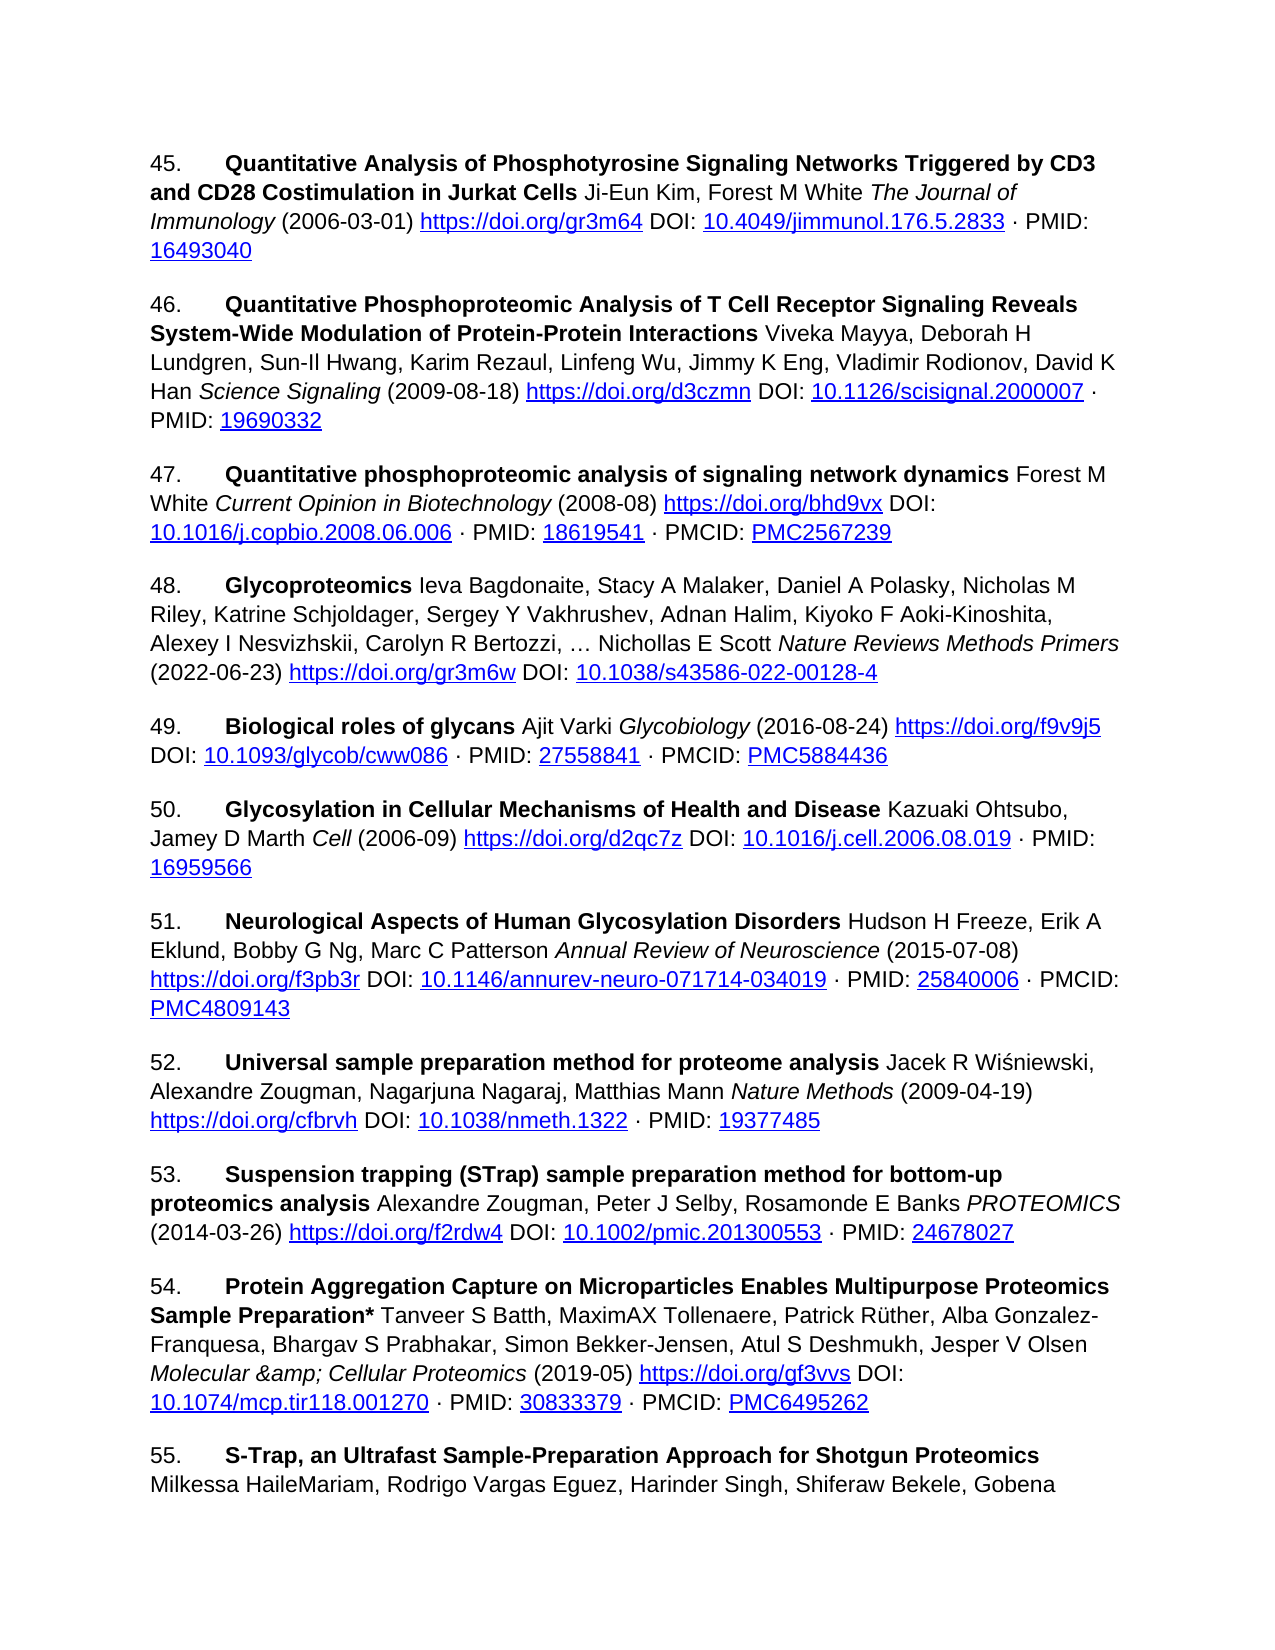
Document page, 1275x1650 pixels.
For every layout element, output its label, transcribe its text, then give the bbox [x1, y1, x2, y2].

text 51. Neurological Aspects of Human Glycosylation Disorders Hudson H Freeze, Erik A Eklund, Bobby G Ng, Marc C Patterson Annual Review of Neuroscience (2015-07-08) https://doi.org/f3pb3r DOI: 10.1146/annurev-neuro-071714-034019 · PMID: 25840006 · PMCID: PMC4809143 [150, 908, 1125, 1021]
text 48. Glycoproteomics Ieva Bagdonaite, Stacy A Malaker, Daniel A Polasky, Nicholas M Riley, Katrine Schjoldager, Sergey Y Vakhrushev, Adnan Halim, Kiyoko F Aoki-Kinoshita, Alexey I Nesvizhskii, Carolyn R Bertozzi, … Nichollas E Scott Nature Reviews Methods Primers (2022-06-23) https://doi.org/gr3m6w DOI: 10.1038/s43586-022-00128-4 [150, 572, 1125, 686]
text 52. Universal sample preparation method for proteome analysis Jacek R Wiśniewski, Alexandre Zougman, Nagarjuna Nagaraj, Matthias Mann Nature Methods (2009-04-19) https://doi.org/cfbrvh DOI: 10.1038/nmeth.1322 · PMID: 19377485 [150, 1049, 1125, 1133]
text 50. Glycosylation in Cellular Mechanisms of Health and Disease Kazuaki Ohtsubo, Jamey D Marth Cell (2006-09) https://doi.org/d2qc7z DOI: 10.1016/j.cell.2006.08.019 · PMID: 16959566 [150, 796, 1125, 881]
text 46. Quantitative Phosphoproteomic Analysis of T Cell Receptor Signaling Reveals System-Wide Modulation of Protein-Protein Interactions Viveka Mayya, Deborah H Lundgren, Sun-Il Hwang, Karim Rezaul, Linfeng Wu, Jimmy K Eng, Vladimir Rodionov, David K Han Science Signaling (2009-08-18) https://doi.org/d3czmn DOI: 10.1126/scisignal.2000007 · PMID: 19690332 [150, 291, 1125, 433]
text 49. Biological roles of glycans Ajit Varki Glycobiology (2016-08-24) https://doi.org/f9v9j5 DOI: 10.1093/glycob/cww086 · PMID: 27558841 · PMCID: PMC5884436 [150, 713, 1125, 769]
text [150, 1442, 1125, 1498]
text 45. Quantitative Analysis of Phosphotyrosine Signaling Networks Triggered by CD3 and CD28 Costimulation in Jurkat Cells Ji-Eun Kim, Forest M White The Journal of Immunology (2006-03-01) https://doi.org/gr3m64 DOI: 10.4049/jimmunol.176.5.2833 · PMID: 16493040 [150, 150, 1125, 263]
text 47. Quantitative phosphoproteomic analysis of signaling network dynamics Forest M White Current Opinion in Biotechnology (2008-08) https://doi.org/bhd9vx DOI: 10.1016/j.copbio.2008.06.006 · PMID: 18619541 · PMCID: PMC2567239 [150, 461, 1125, 545]
text 54. Protein Aggregation Capture on Microparticles Enables Multipurpose Proteomics Sample Preparation* Tanveer S Batth, MaximAX Tollenaere, Patrick Rüther, Alba Gonzalez-Franquesa, Bhargav S Prabhakar, Simon Bekker-Jensen, Atul S Deshmukh, Jesper V Olsen Molecular &amp; Cellular Proteomics (2019-05) https://doi.org/gf3vvs DOI: 10.1074/mcp.tir118.001270 · PMID: 30833379 · PMCID: PMC6495262 [150, 1273, 1125, 1415]
text 53. Suspension trapping (STrap) sample preparation method for bottom‐up proteomics analysis Alexandre Zougman, Peter J Selby, Rosamonde E Banks PROTEOMICS (2014-03-26) https://doi.org/f2rdw4 DOI: 10.1002/pmic.201300553 · PMID: 24678027 [150, 1161, 1125, 1245]
